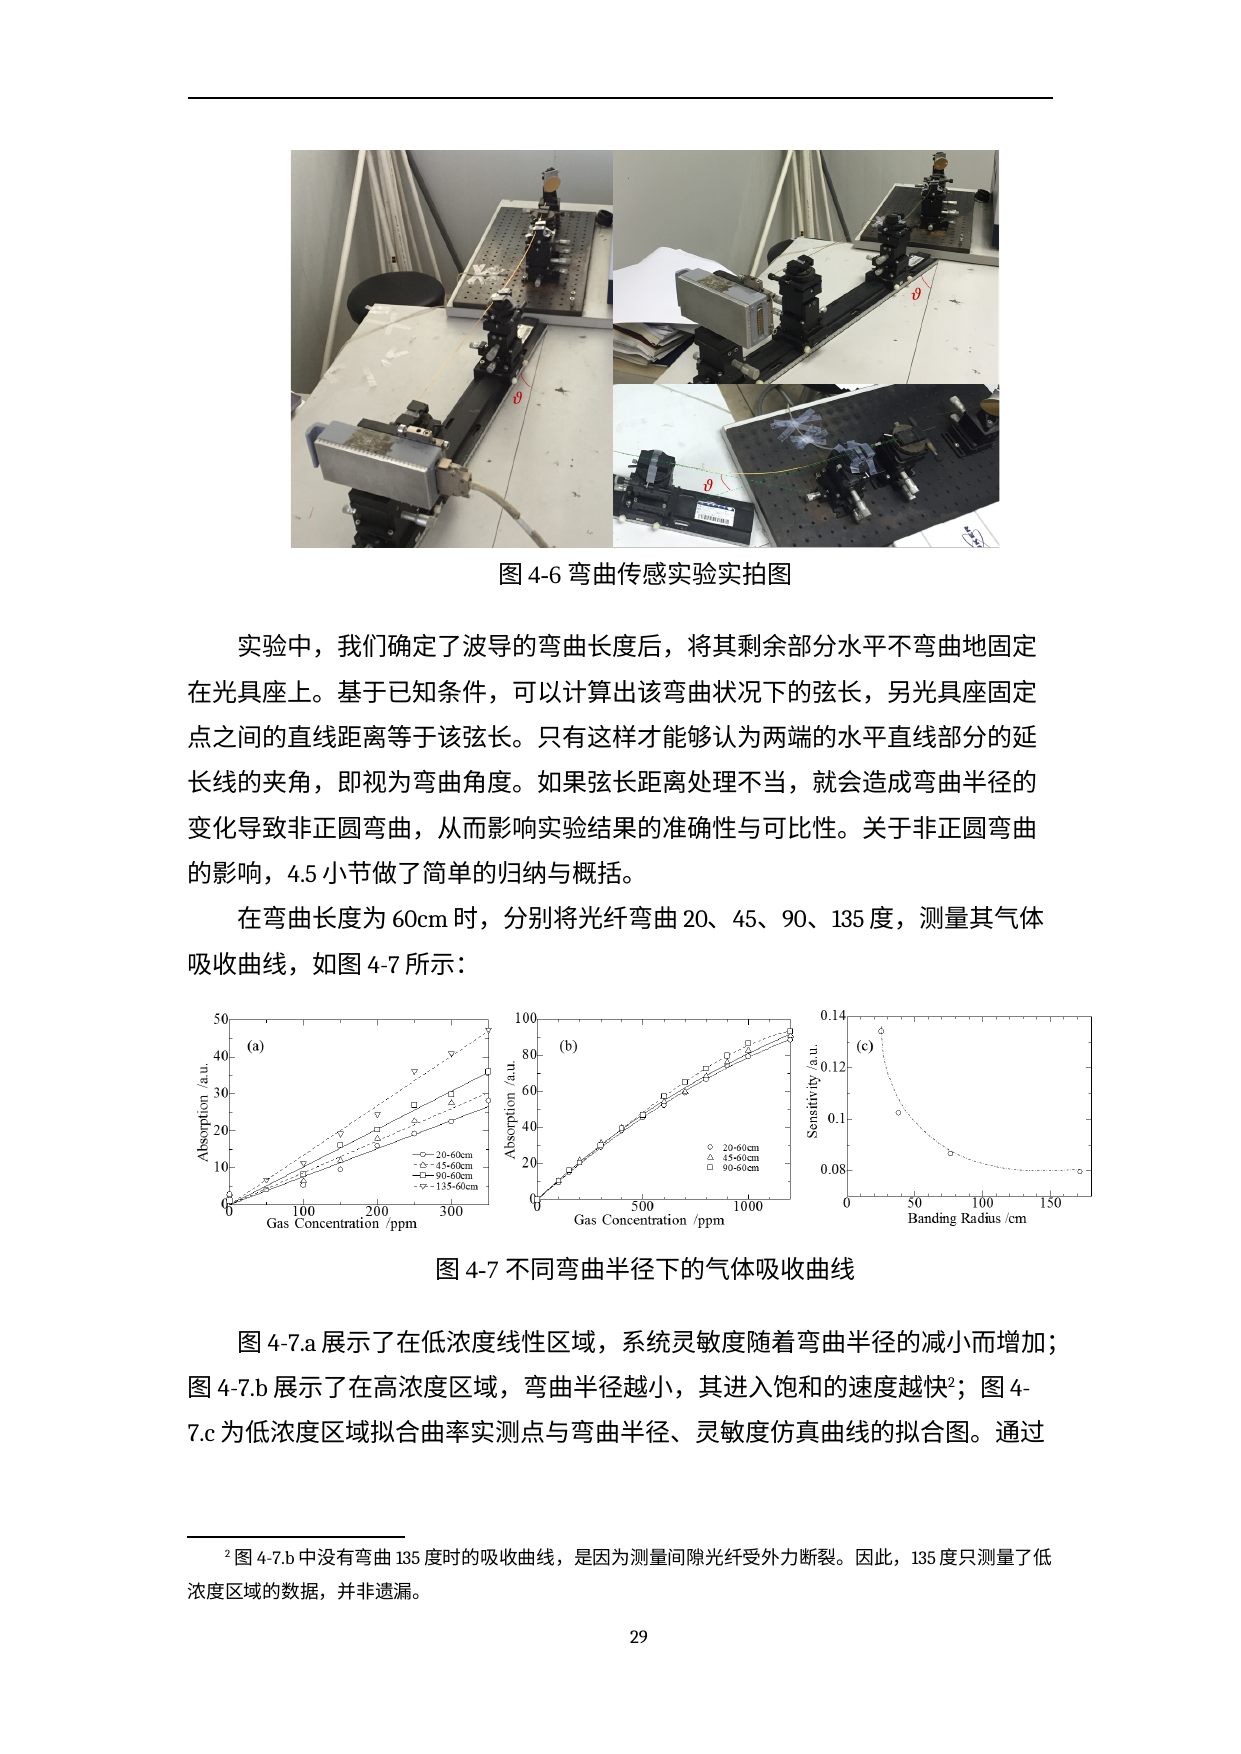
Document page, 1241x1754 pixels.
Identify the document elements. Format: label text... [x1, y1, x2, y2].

text 实验中，我们确定了波导的弯曲长度后，将其剩余部分水平不弯曲地固定在光具座上。基于已知条件，可以计算出该弯曲状况下的弦长，另光具座固定点之间的直线距离等于该弦长。只有这样才能够认为两端的水平直线部分的延长线的夹角，即视为弯曲角度。如果弦长距离处理不当，就会造成弯曲半径的变化导致非正圆弯曲，从而影响实验结果的准确性与可比性。关于非正圆弯曲的影响，4.5小节做了简单的归纳与概括。 [187, 627, 1053, 890]
text 在弯曲长度为60cm时，分别将光纤弯曲20、45、90、135度，测量其气体吸收曲线，如图4-7所示： [187, 899, 1053, 980]
picture [290, 150, 1000, 548]
text 图4-6 弯曲传感实验实拍图 [187, 554, 1053, 591]
picture [187, 989, 1109, 1243]
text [187, 1322, 1053, 1449]
text 图4-7 不同弯曲半径下的气体吸收曲线 [187, 1250, 1053, 1286]
